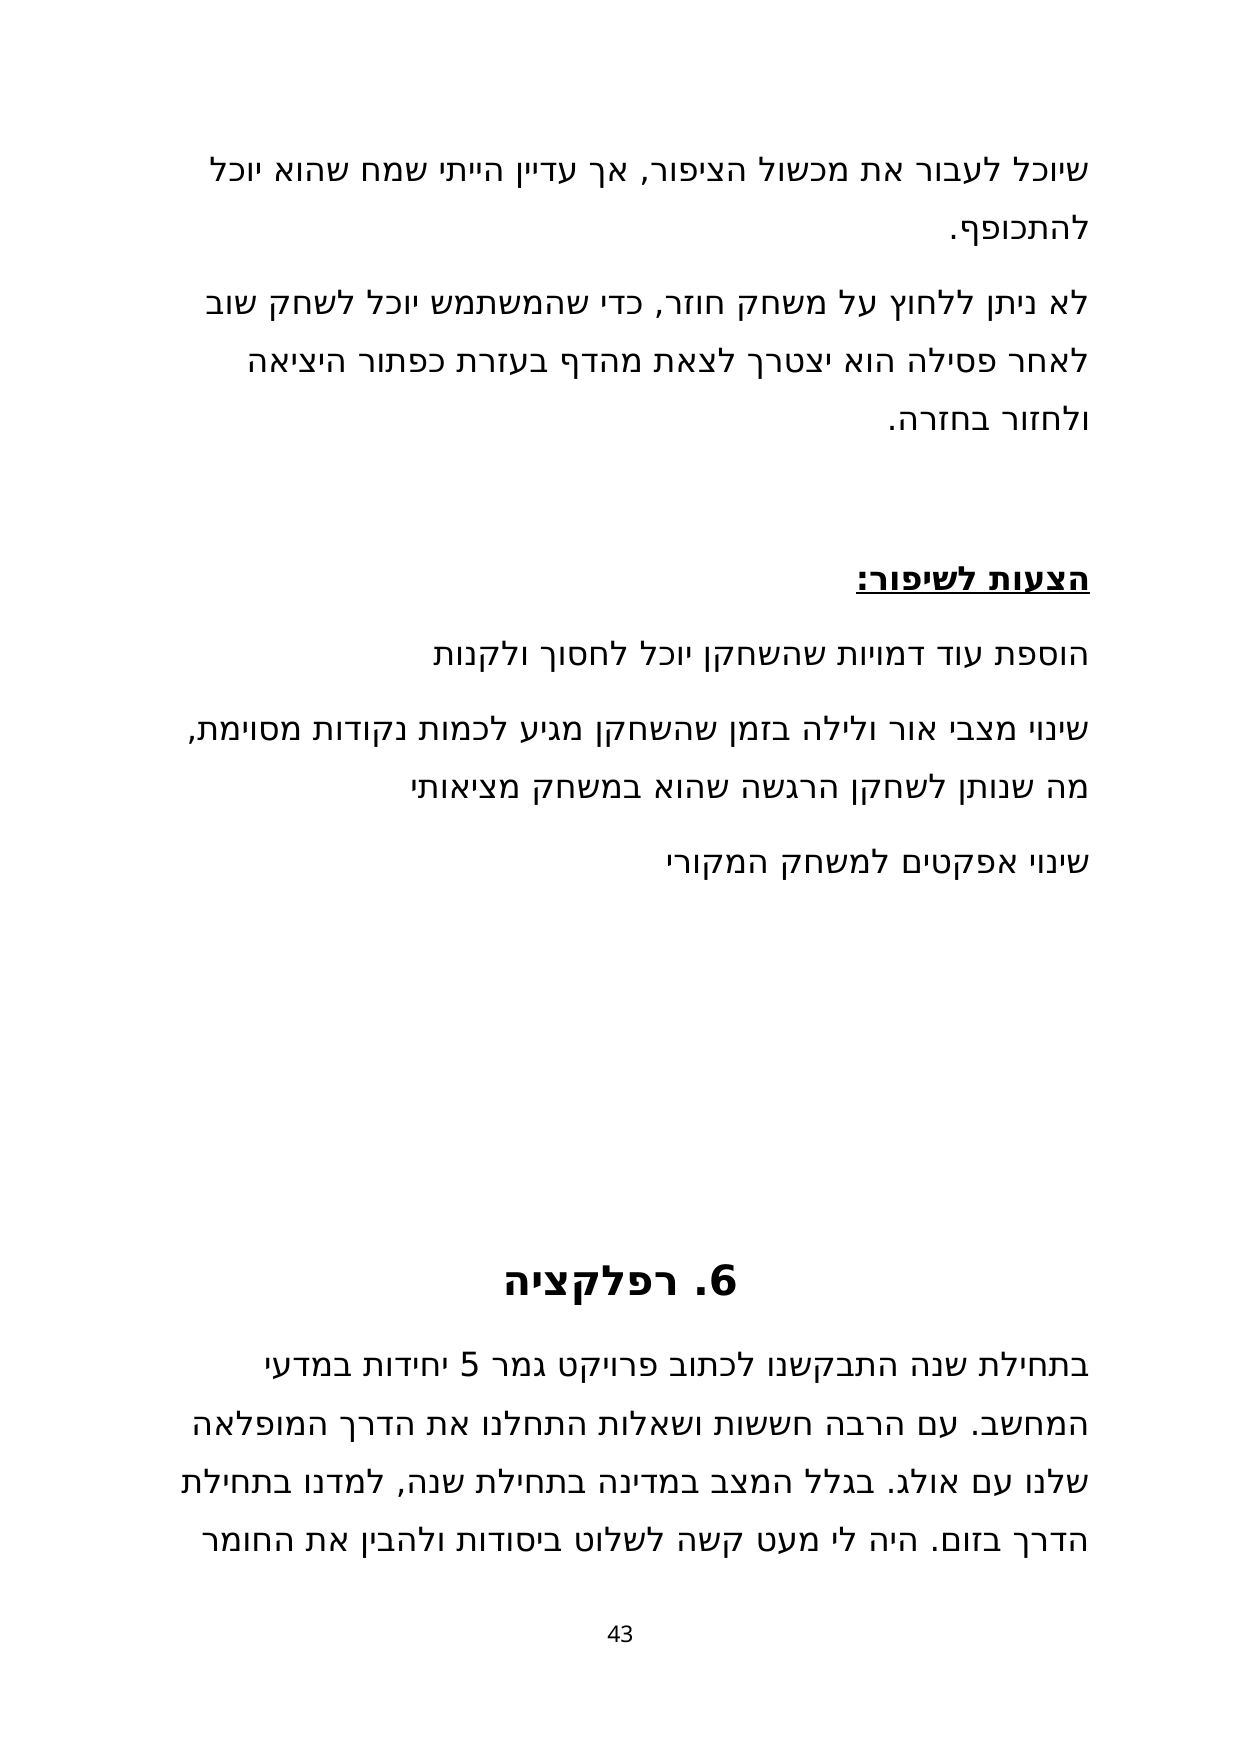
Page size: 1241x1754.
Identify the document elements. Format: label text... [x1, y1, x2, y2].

text הוספת עוד דמויות שהשחקן יוכל לחסוך ולקנות [150, 634, 1090, 673]
text לא ניתן ללחוץ על משחק חוזר, כדי שהמשתמש יוכל לשחק שוב לאחר פסילה הוא יצטרך לצאת מהדף בעזרת כפתור היציאה ולחזור בחזרה. [150, 283, 1090, 438]
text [150, 1346, 1090, 1559]
text 6. רפלקציה [150, 1256, 1090, 1305]
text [150, 150, 1090, 247]
text שינוי אפקטים למשחק המקורי [150, 842, 1090, 881]
text הצעות לשיפור: [150, 559, 1090, 598]
text שינוי מצבי אור ולילה בזמן שהשחקן מגיע לכמות נקודות מסוימת, מה שנותן לשחקן הרגשה שהוא במשחק מציאותי [150, 709, 1090, 806]
